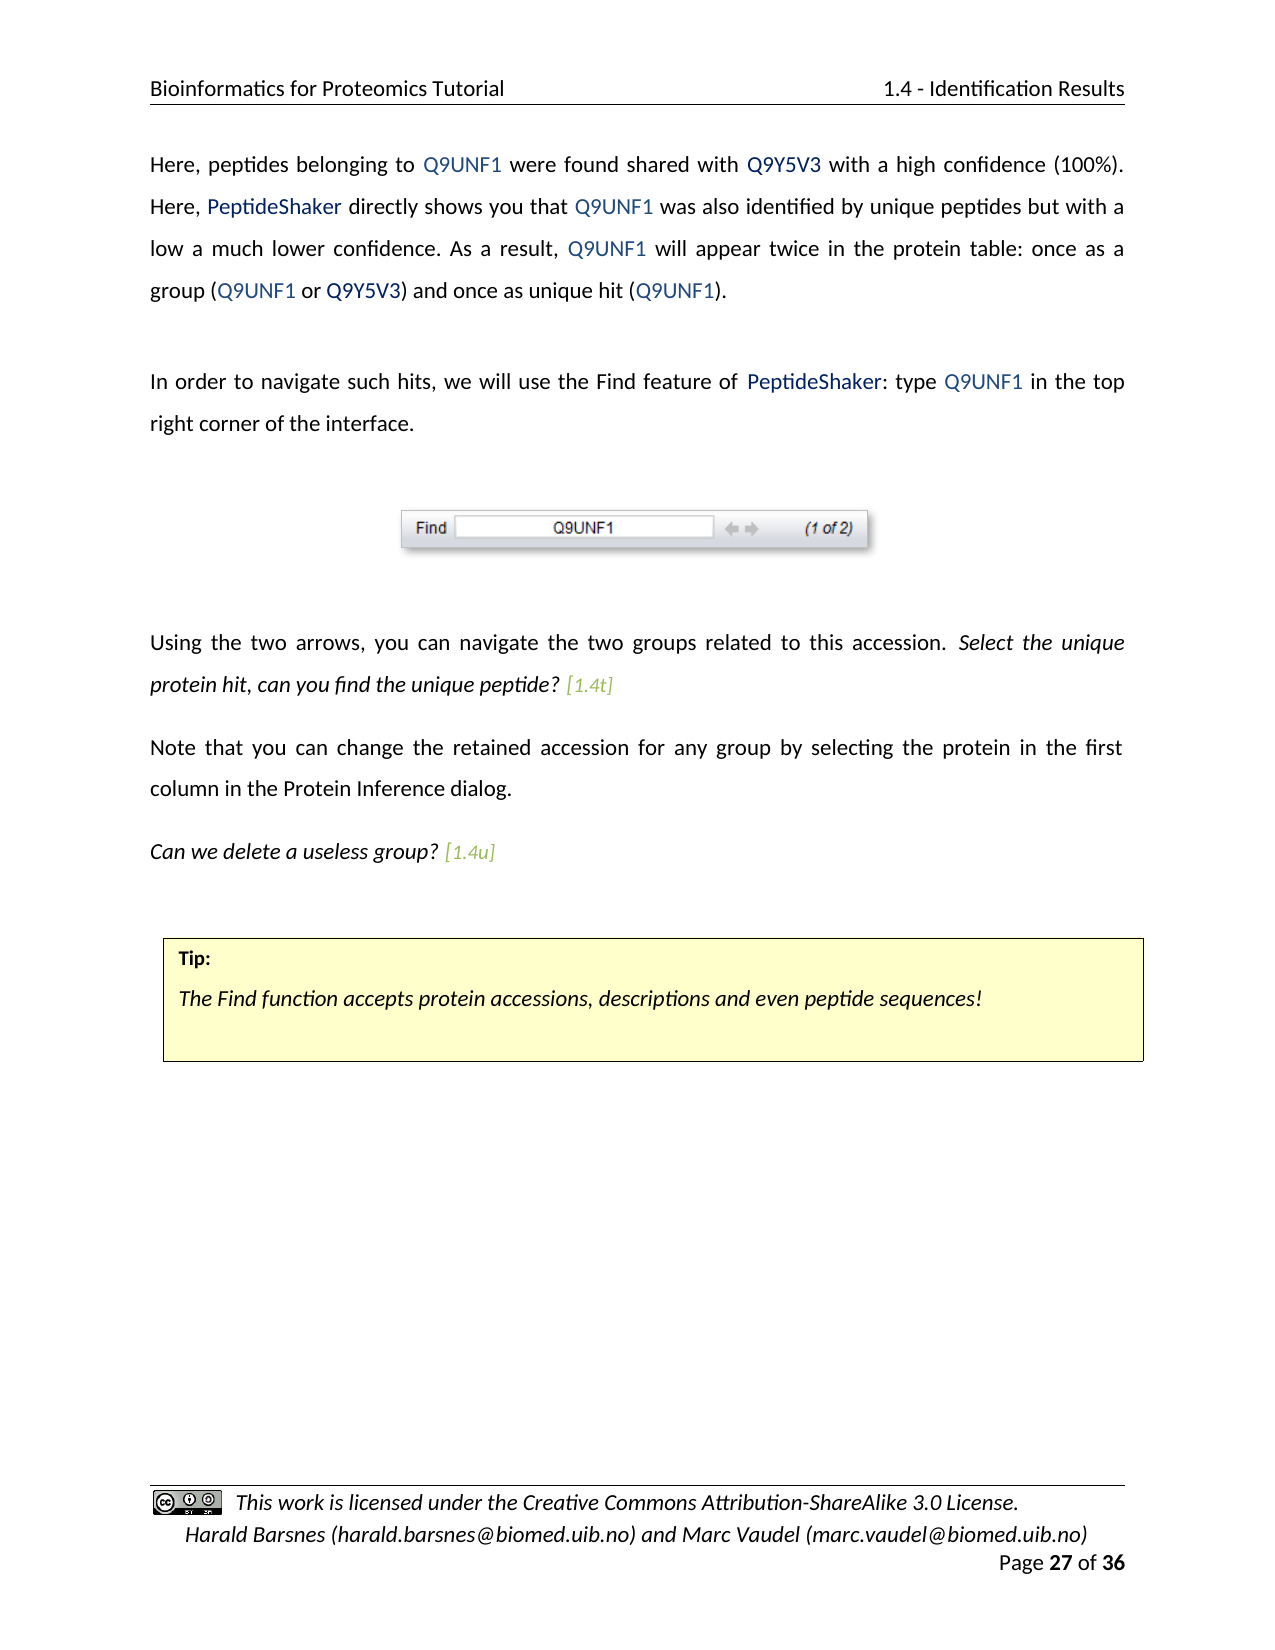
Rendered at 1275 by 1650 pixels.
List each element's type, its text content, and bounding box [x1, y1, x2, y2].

text Can we delete a useless group? [1.4u] [150, 837, 1125, 865]
text Note that you can change the retained accession for any group by selecting the protein in the first column in the Protein Inference dialog. [150, 733, 1125, 803]
text In order to navigate such hits, we will use the Find feature of PeptideShaker: type Q9UNF1 in the top right corner of the interface. [150, 367, 1125, 437]
text Here, peptides belonging to Q9UNF1 were found shared with Q9Y5V3 with a high confidence (100%). Here, PeptideShaker directly shows you that Q9UNF1 was also identified by unique peptides but with a low a much lower confidence. As a result, Q9UNF1 will appear twice in the protein table: once as a group (Q9UNF1 or Q9Y5V3) and once as unique hit (Q9UNF1). [150, 150, 1125, 304]
text Using the two arrows, you can navigate the two groups related to this accession. Select the unique protein hit, can you find the unique peptide? [1.4t] [150, 628, 1125, 698]
picture [153, 1490, 222, 1515]
picture [402, 511, 867, 547]
